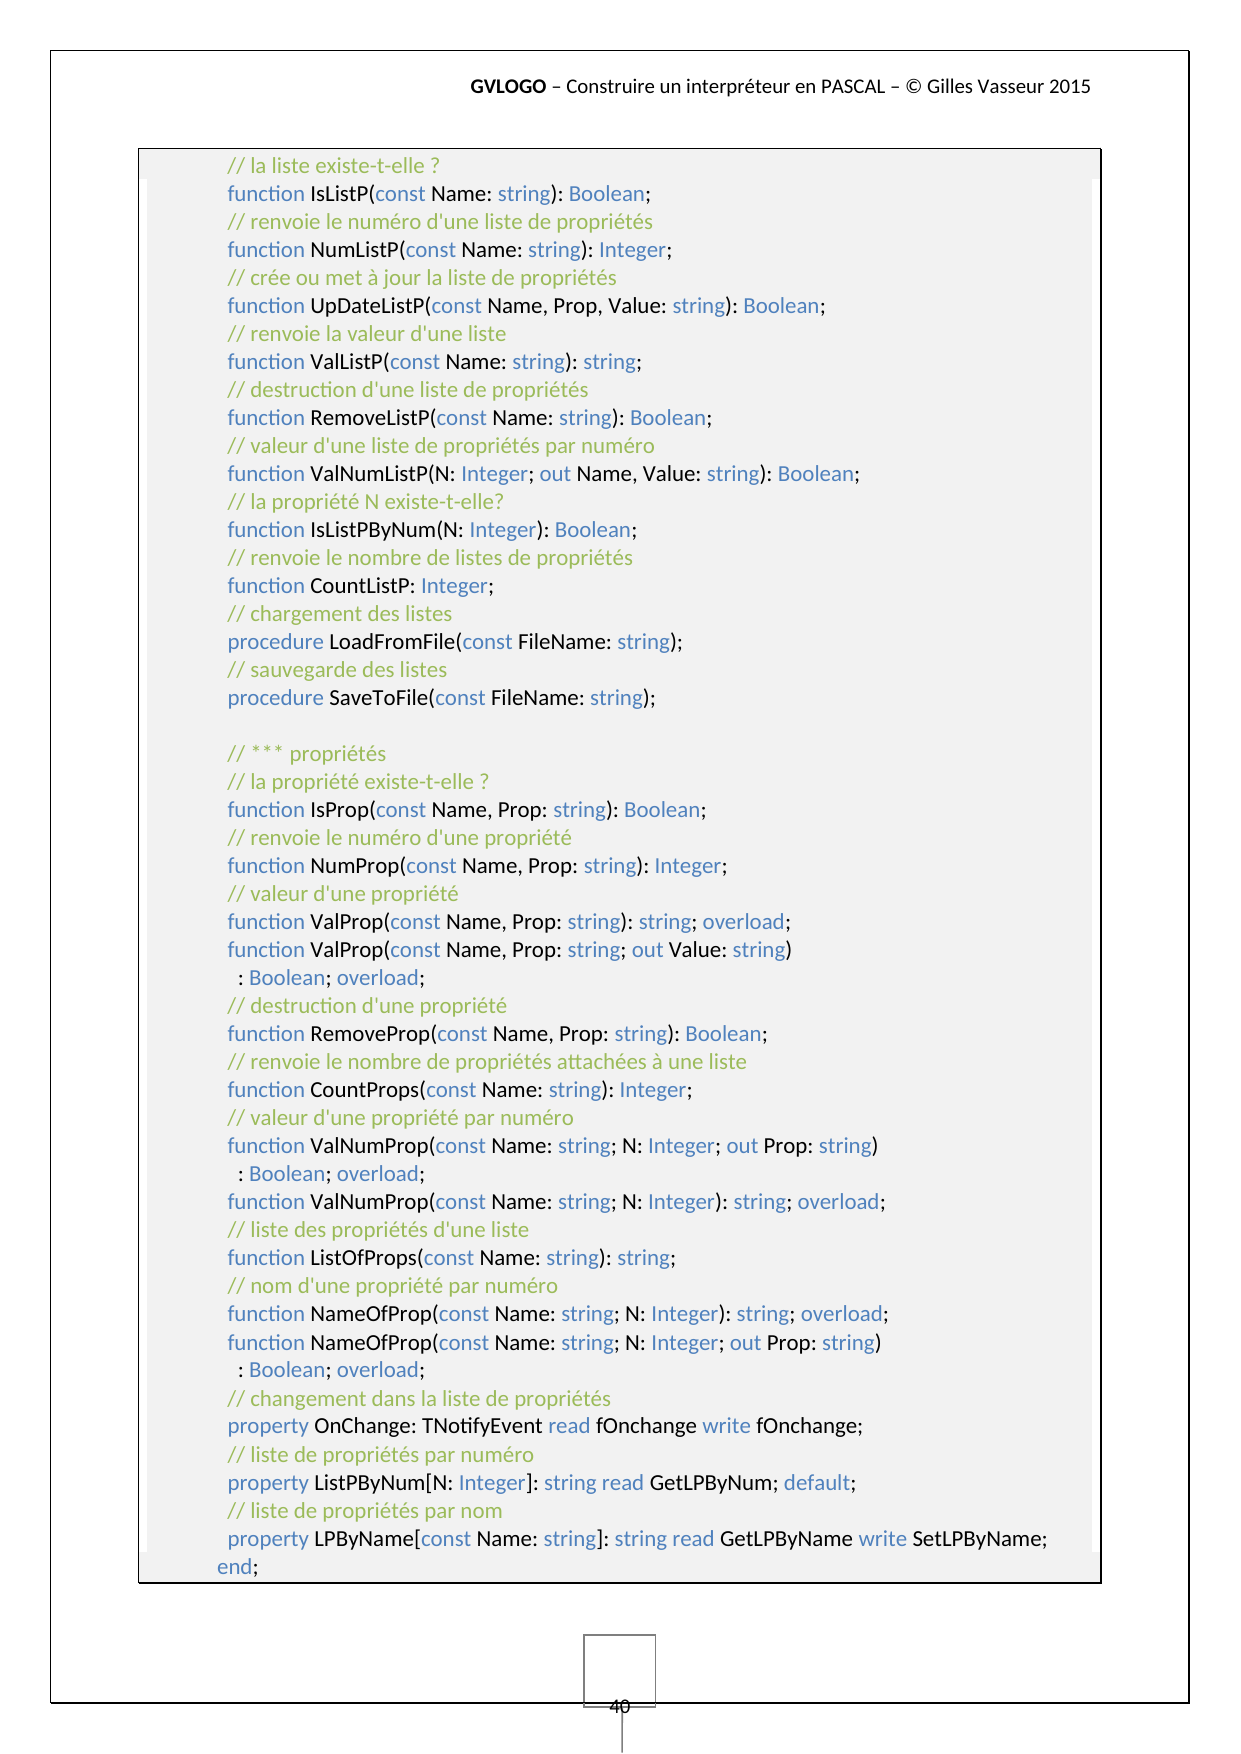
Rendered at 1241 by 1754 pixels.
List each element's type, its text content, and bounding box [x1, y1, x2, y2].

text function IsProp(const Name, Prop: string): Boolean; [147, 795, 1092, 823]
text function NumProp(const Name, Prop: string): Integer; [147, 851, 1092, 879]
text function UpDateListP(const Name, Prop, Value: string): Boolean; [147, 291, 1092, 319]
text // changement dans la liste de propriétés [147, 1384, 1092, 1412]
text : Boolean; overload; [147, 963, 1092, 991]
text property LPByName[const Name: string]: string read GetLPByName write SetLPByName; [147, 1524, 1092, 1549]
text function CountProps(const Name: string): Integer; [147, 1075, 1092, 1103]
text function RemoveListP(const Name: string): Boolean; [147, 403, 1092, 431]
text // renvoie le numéro d'une propriété [147, 823, 1092, 851]
text // destruction d'une propriété [147, 991, 1092, 1019]
text function NumListP(const Name: string): Integer; [147, 235, 1092, 263]
text procedure SaveToFile(const FileName: string); [147, 683, 1092, 711]
text function RemoveProp(const Name, Prop: string): Boolean; [147, 1019, 1092, 1047]
text // sauvegarde des listes [147, 655, 1092, 683]
text // liste des propriétés d'une liste [147, 1216, 1092, 1243]
text // renvoie le nombre de listes de propriétés [147, 543, 1092, 571]
text function CountListP: Integer; [147, 571, 1092, 599]
text // crée ou met à jour la liste de propriétés [147, 263, 1092, 291]
text function ValNumProp(const Name: string; N: Integer; out Prop: string) [147, 1131, 1092, 1159]
text property ListPByNum[N: Integer]: string read GetLPByNum; default; [147, 1468, 1092, 1496]
text // renvoie la valeur d'une liste [147, 319, 1092, 347]
text property OnChange: TNotifyEvent read fOnchange write fOnchange; [147, 1412, 1092, 1440]
text // la propriété N existe-t-elle? [147, 487, 1092, 515]
text // nom d'une propriété par numéro [147, 1272, 1092, 1299]
text // renvoie le nombre de propriétés attachées à une liste [147, 1047, 1092, 1075]
text : Boolean; overload; [147, 1356, 1092, 1384]
text function IsListPByNum(N: Integer): Boolean; [147, 515, 1092, 543]
text // valeur d'une propriété [147, 879, 1092, 907]
text // valeur d'une liste de propriétés par numéro [147, 431, 1092, 459]
text function ValNumListP(N: Integer; out Name, Value: string): Boolean; [147, 459, 1092, 487]
text : Boolean; overload; [147, 1159, 1092, 1187]
text // liste de propriétés par nom [147, 1496, 1092, 1524]
text // valeur d'une propriété par numéro [147, 1103, 1092, 1131]
text function ValNumProp(const Name: string; N: Integer): string; overload; [147, 1187, 1092, 1216]
text // *** propriétés [147, 739, 1092, 767]
text function NameOfProp(const Name: string; N: Integer; out Prop: string) [147, 1328, 1092, 1356]
text function ValListP(const Name: string): string; [147, 347, 1092, 375]
text procedure LoadFromFile(const FileName: string); [147, 627, 1092, 655]
text // destruction d'une liste de propriétés [147, 375, 1092, 403]
text // la liste existe-t-elle ? [139, 149, 1100, 179]
text // renvoie le numéro d'une liste de propriétés [147, 207, 1092, 235]
text function ListOfProps(const Name: string): string; [147, 1243, 1092, 1272]
text function ValProp(const Name, Prop: string; out Value: string) [147, 935, 1092, 963]
text // liste de propriétés par numéro [147, 1440, 1092, 1468]
text function NameOfProp(const Name: string; N: Integer): string; overload; [147, 1299, 1092, 1328]
text // chargement des listes [147, 599, 1092, 627]
text function IsListP(const Name: string): Boolean; [147, 179, 1092, 207]
text end; [139, 1549, 1100, 1582]
text function ValProp(const Name, Prop: string): string; overload; [147, 907, 1092, 935]
text // la propriété existe-t-elle ? [147, 767, 1092, 795]
